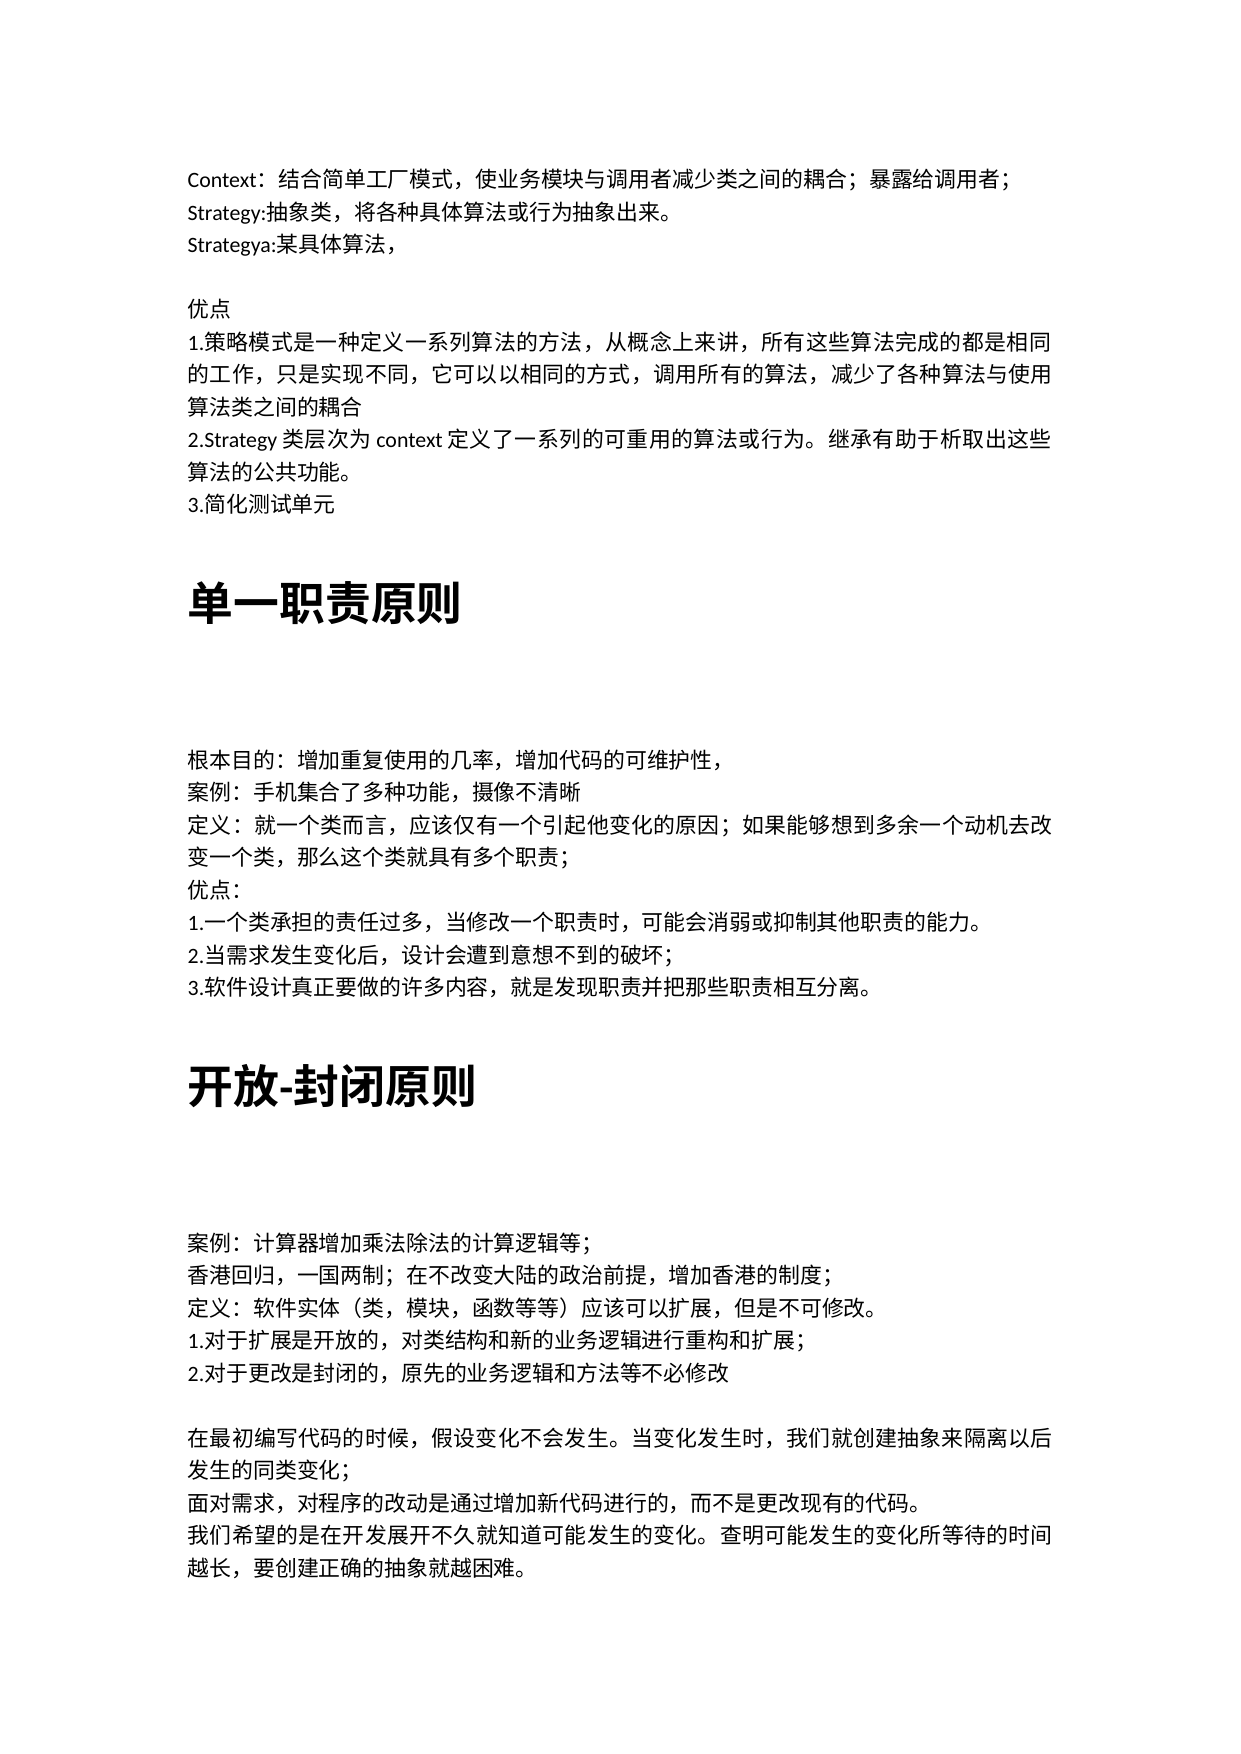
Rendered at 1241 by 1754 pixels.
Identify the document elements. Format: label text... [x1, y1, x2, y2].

text Strategy:抽象类，将各种具体算法或行为抽象出来。 [187, 194, 1053, 227]
list Strategy类层次为context定义了一系列的可重用的算法或行为。继承有助于析取出这些算法的公共功能。 [187, 422, 1053, 487]
subtitle 开放-封闭原则 [187, 1035, 1053, 1132]
text 在最初编写代码的时候，假设变化不会发生。当变化发生时，我们就创建抽象来隔离以后发生的同类变化； [187, 1420, 1053, 1485]
list 策略模式是一种定义一系列算法的方法，从概念上来讲，所有这些算法完成的都是相同的工作，只是实现不同，它可以以相同的方式，调用所有的算法，减少了各种算法与使用算法类之间的耦合 [187, 324, 1053, 422]
text Strategya:某具体算法， [187, 227, 1053, 259]
list 软件设计真正要做的许多内容，就是发现职责并把那些职责相互分离。 [187, 970, 1053, 1002]
text 定义：就一个类而言，应该仅有一个引起他变化的原因；如果能够想到多余一个动机去改变一个类，那么这个类就具有多个职责； [187, 807, 1053, 872]
subtitle 单一职责原则 [187, 552, 1053, 649]
list 简化测试单元 [187, 487, 1053, 519]
text 我们希望的是在开发展开不久就知道可能发生的变化。查明可能发生的变化所等待的时间越长，要创建正确的抽象就越困难。 [187, 1518, 1053, 1583]
text 定义：软件实体（类，模块，函数等等）应该可以扩展，但是不可修改。 [187, 1290, 1053, 1323]
list 对于更改是封闭的，原先的业务逻辑和方法等不必修改 [187, 1355, 1053, 1388]
text 面对需求，对程序的改动是通过增加新代码进行的，而不是更改现有的代码。 [187, 1485, 1053, 1518]
list 当需求发生变化后，设计会遭到意想不到的破坏； [187, 937, 1053, 970]
text 案例：计算器增加乘法除法的计算逻辑等； [187, 1225, 1053, 1258]
list 一个类承担的责任过多，当修改一个职责时，可能会消弱或抑制其他职责的能力。 [187, 905, 1053, 937]
text Context：结合简单工厂模式，使业务模块与调用者减少类之间的耦合；暴露给调用者； [187, 162, 1053, 194]
text 优点 [187, 292, 1053, 324]
text 根本目的：增加重复使用的几率，增加代码的可维护性， [187, 742, 1053, 775]
text 案例：手机集合了多种功能，摄像不清晰 [187, 775, 1053, 807]
text 香港回归，一国两制；在不改变大陆的政治前提，增加香港的制度； [187, 1258, 1053, 1290]
list 对于扩展是开放的，对类结构和新的业务逻辑进行重构和扩展； [187, 1323, 1053, 1355]
text 优点： [187, 872, 1053, 905]
